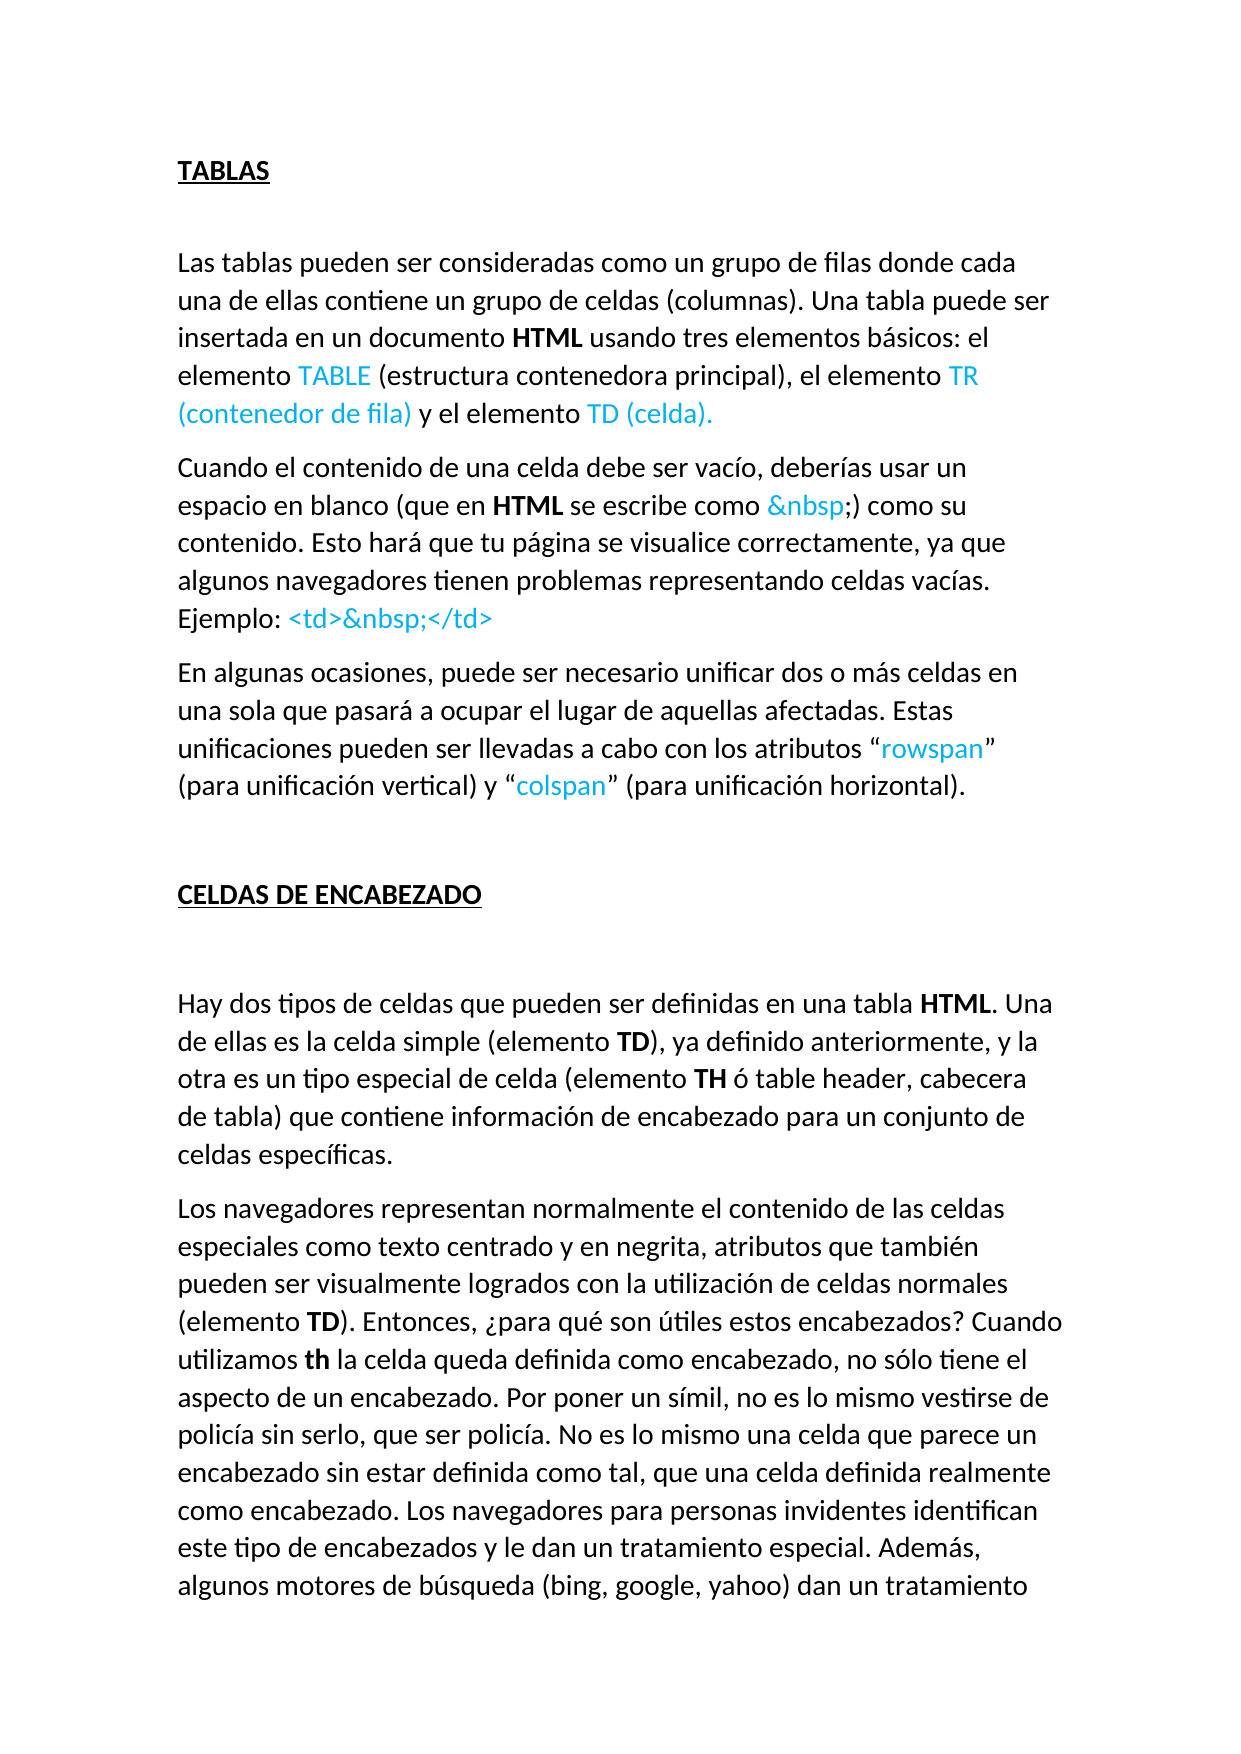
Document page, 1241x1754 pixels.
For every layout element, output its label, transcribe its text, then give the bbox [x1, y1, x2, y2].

text CELDAS DE ENCABEZADO [177, 876, 1063, 912]
subtitle TABLAS [177, 152, 1063, 187]
text Cuando el contenido de una celda debe ser vacío, deberías usar un espacio en blanco (que en HTML se escribe como &nbsp;) como su contenido. Esto hará que tu página se visualice correctamente, ya que algunos navegadores tienen problemas representando celdas vacías. Ejemplo: <td>&nbsp;</td> [177, 449, 1063, 636]
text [177, 1190, 1063, 1603]
text En algunas ocasiones, puede ser necesario unificar dos o más celdas en una sola que pasará a ocupar el lugar de aquellas afectadas. Estas unificaciones pueden ser llevadas a cabo con los atributos “rowspan” (para unificación vertical) y “colspan” (para unificación horizontal). [177, 654, 1063, 803]
text Hay dos tipos de celdas que pueden ser definidas en una tabla HTML. Una de ellas es la celda simple (elemento TD), ya definido anteriormente, y la otra es un tipo especial de celda (elemento TH ó table header, cabecera de tabla) que contiene información de encabezado para un conjunto de celdas específicas. [177, 985, 1063, 1171]
text Las tablas pueden ser consideradas como un grupo de filas donde cada una de ellas contiene un grupo de celdas (columnas). Una tabla puede ser insertada en un documento HTML usando tres elementos básicos: el elemento TABLE (estructura contenedora principal), el elemento TR (contenedor de fila) y el elemento TD (celda). [177, 244, 1063, 430]
